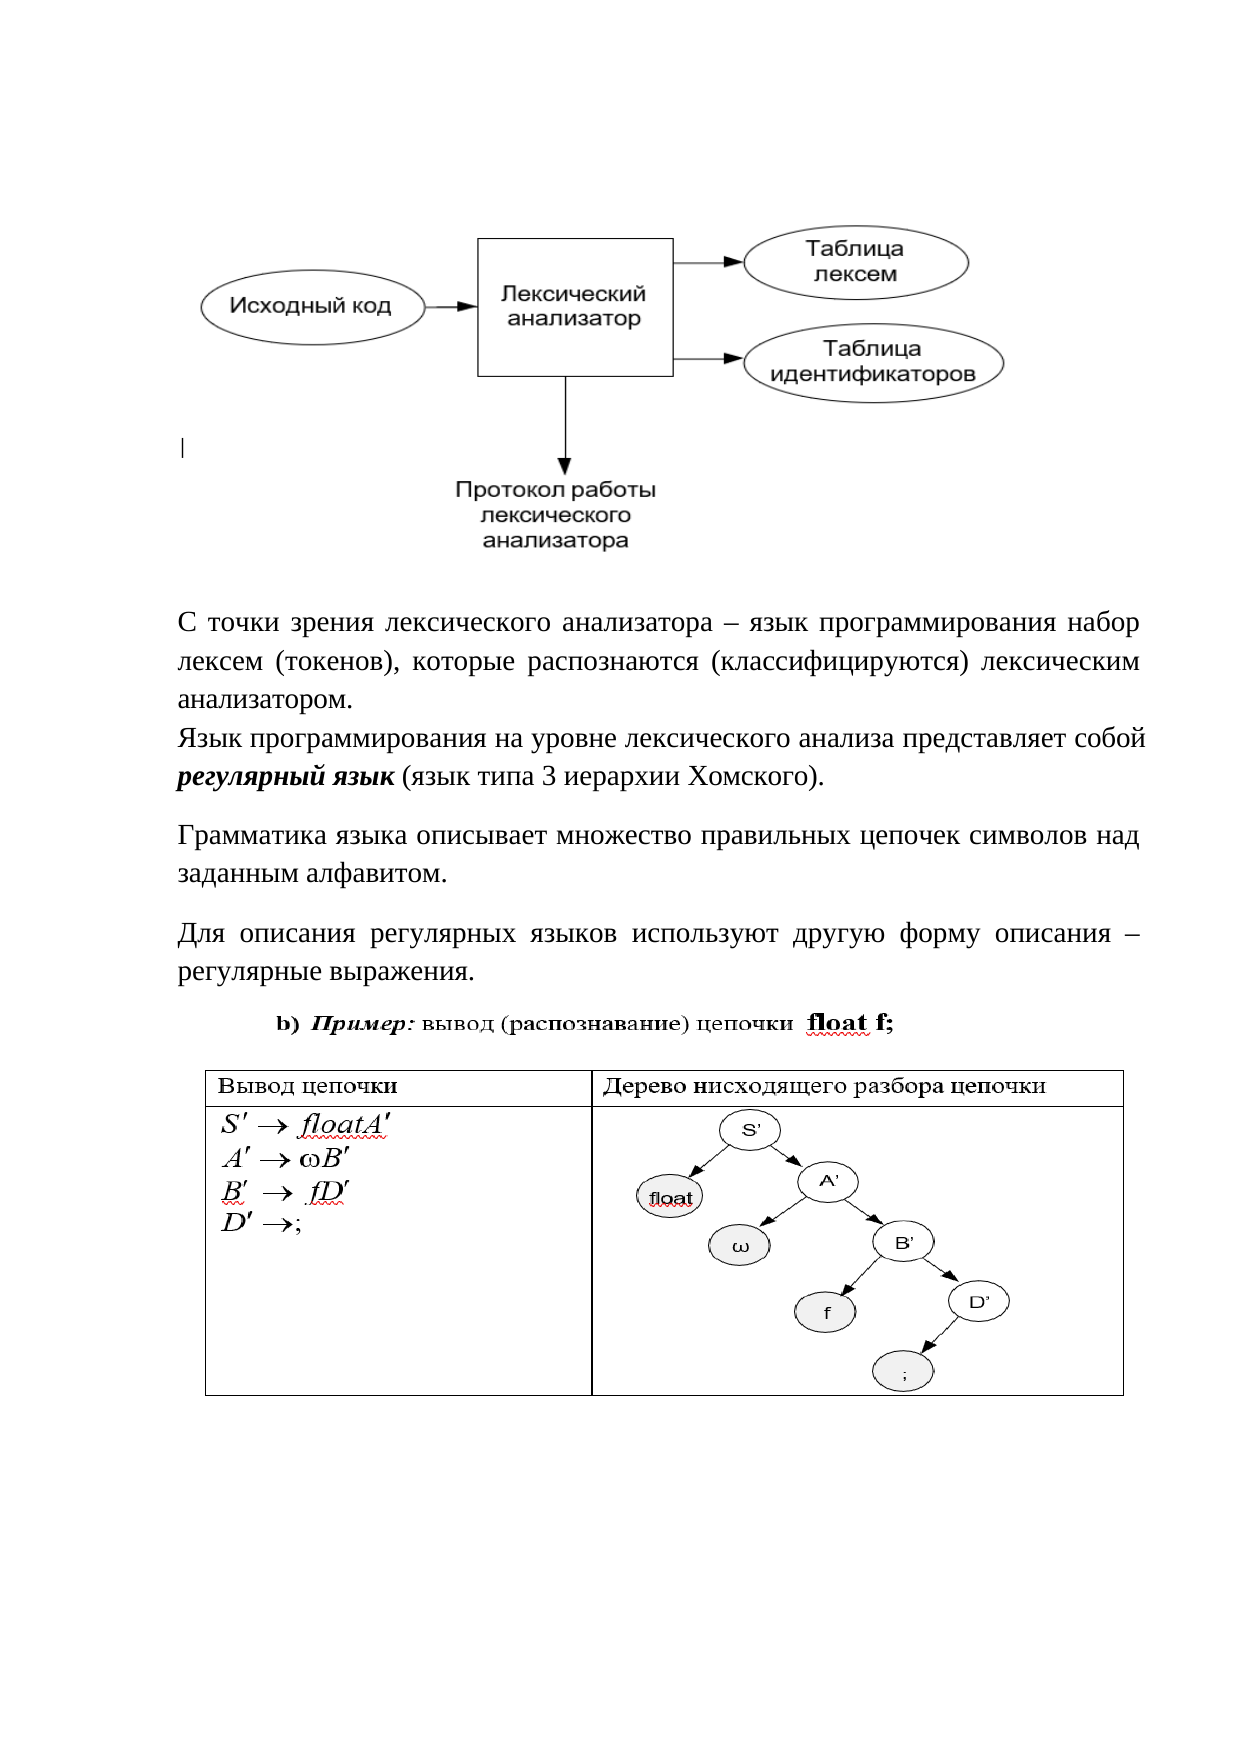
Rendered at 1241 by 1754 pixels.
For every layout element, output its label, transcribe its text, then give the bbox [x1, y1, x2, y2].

text Язык программирования на уровне лексического анализа представляет собой [177, 720, 1152, 753]
text Грамматика языка описывает множество правильных цепочек символов над заданным алфавитом. [177, 817, 1140, 889]
text С точки зрения лексического анализатора – язык программирования набор лексем (токенов), которые распознаются (классифицируются) лексическим анализатором. [177, 604, 1141, 715]
text Для описания регулярных языков используют другую форму описания – регулярные выражения. [177, 915, 1141, 987]
text регулярный язык (язык типа 3 иерархии Хомского). [177, 758, 1152, 791]
picture [177, 177, 1042, 579]
picture [177, 992, 1152, 1411]
